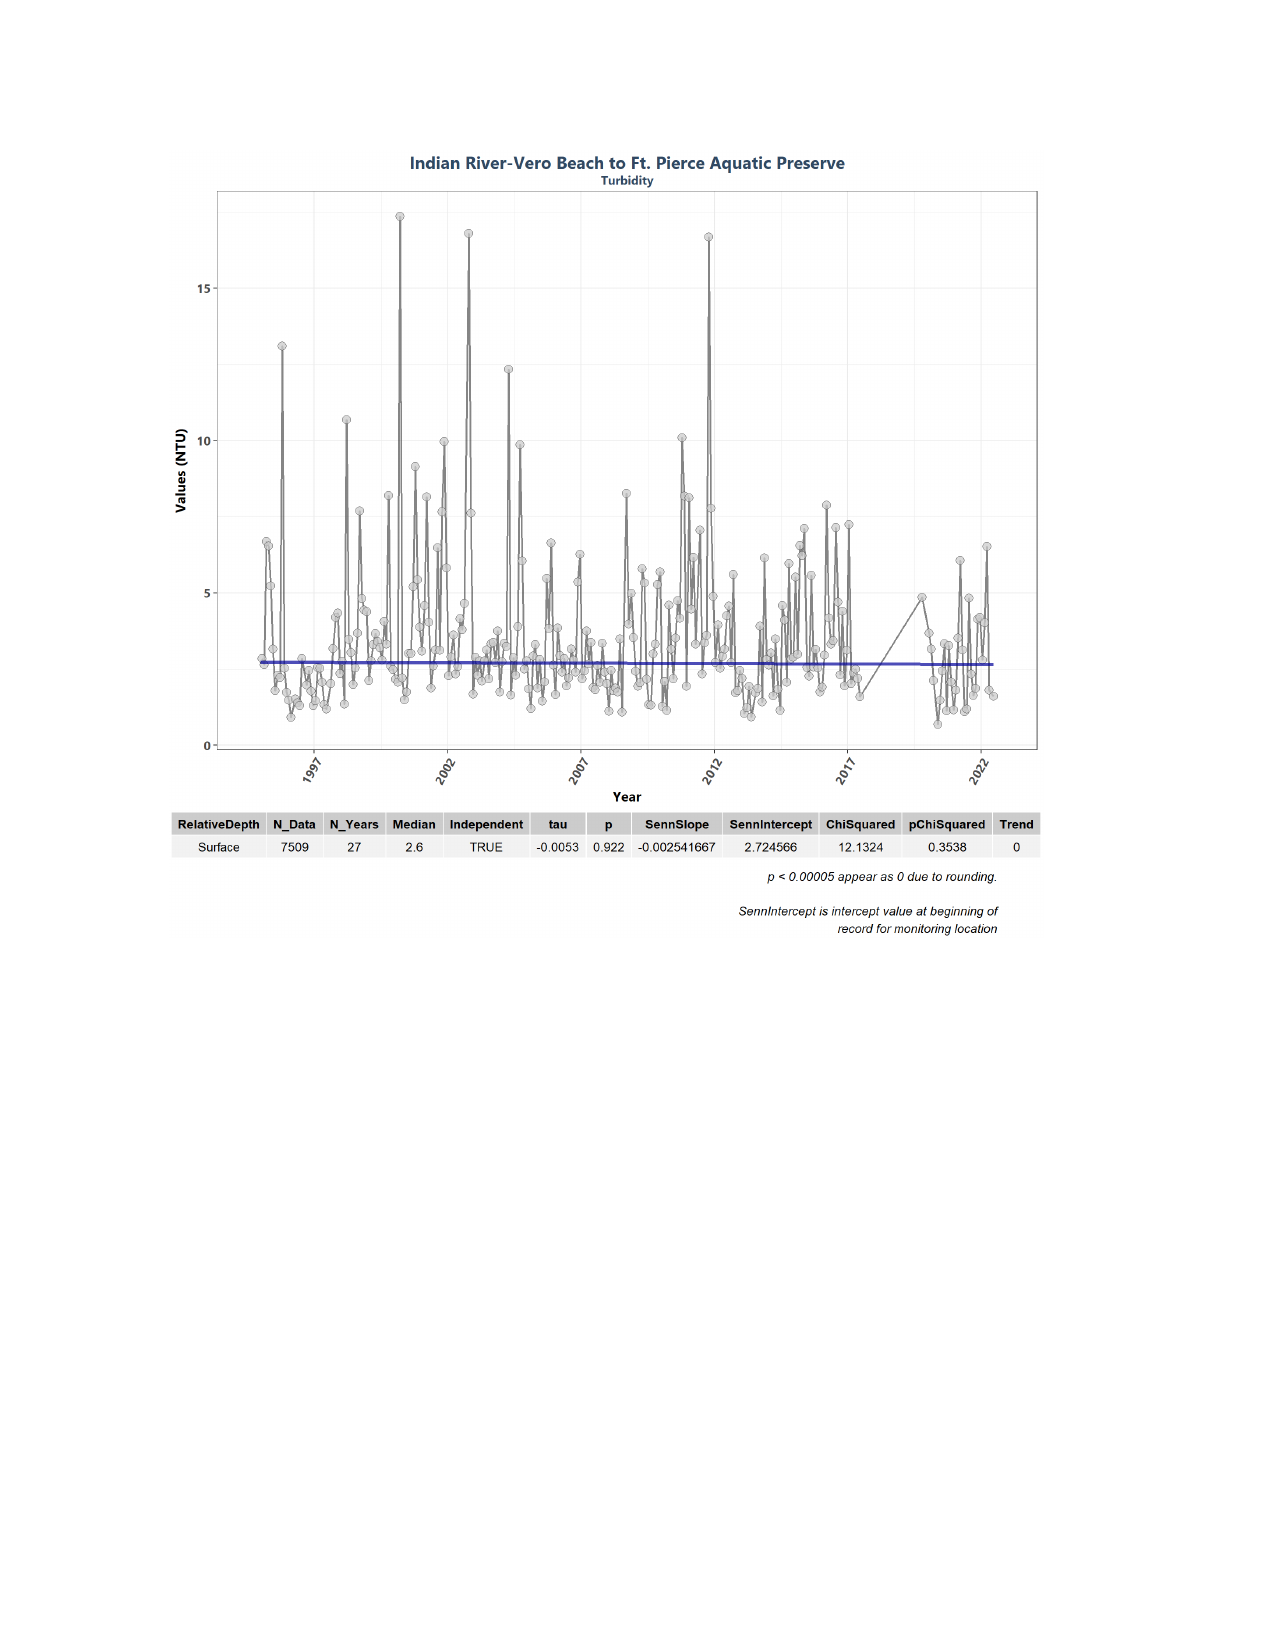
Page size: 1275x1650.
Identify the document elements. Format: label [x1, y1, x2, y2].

picture [168, 150, 1044, 938]
